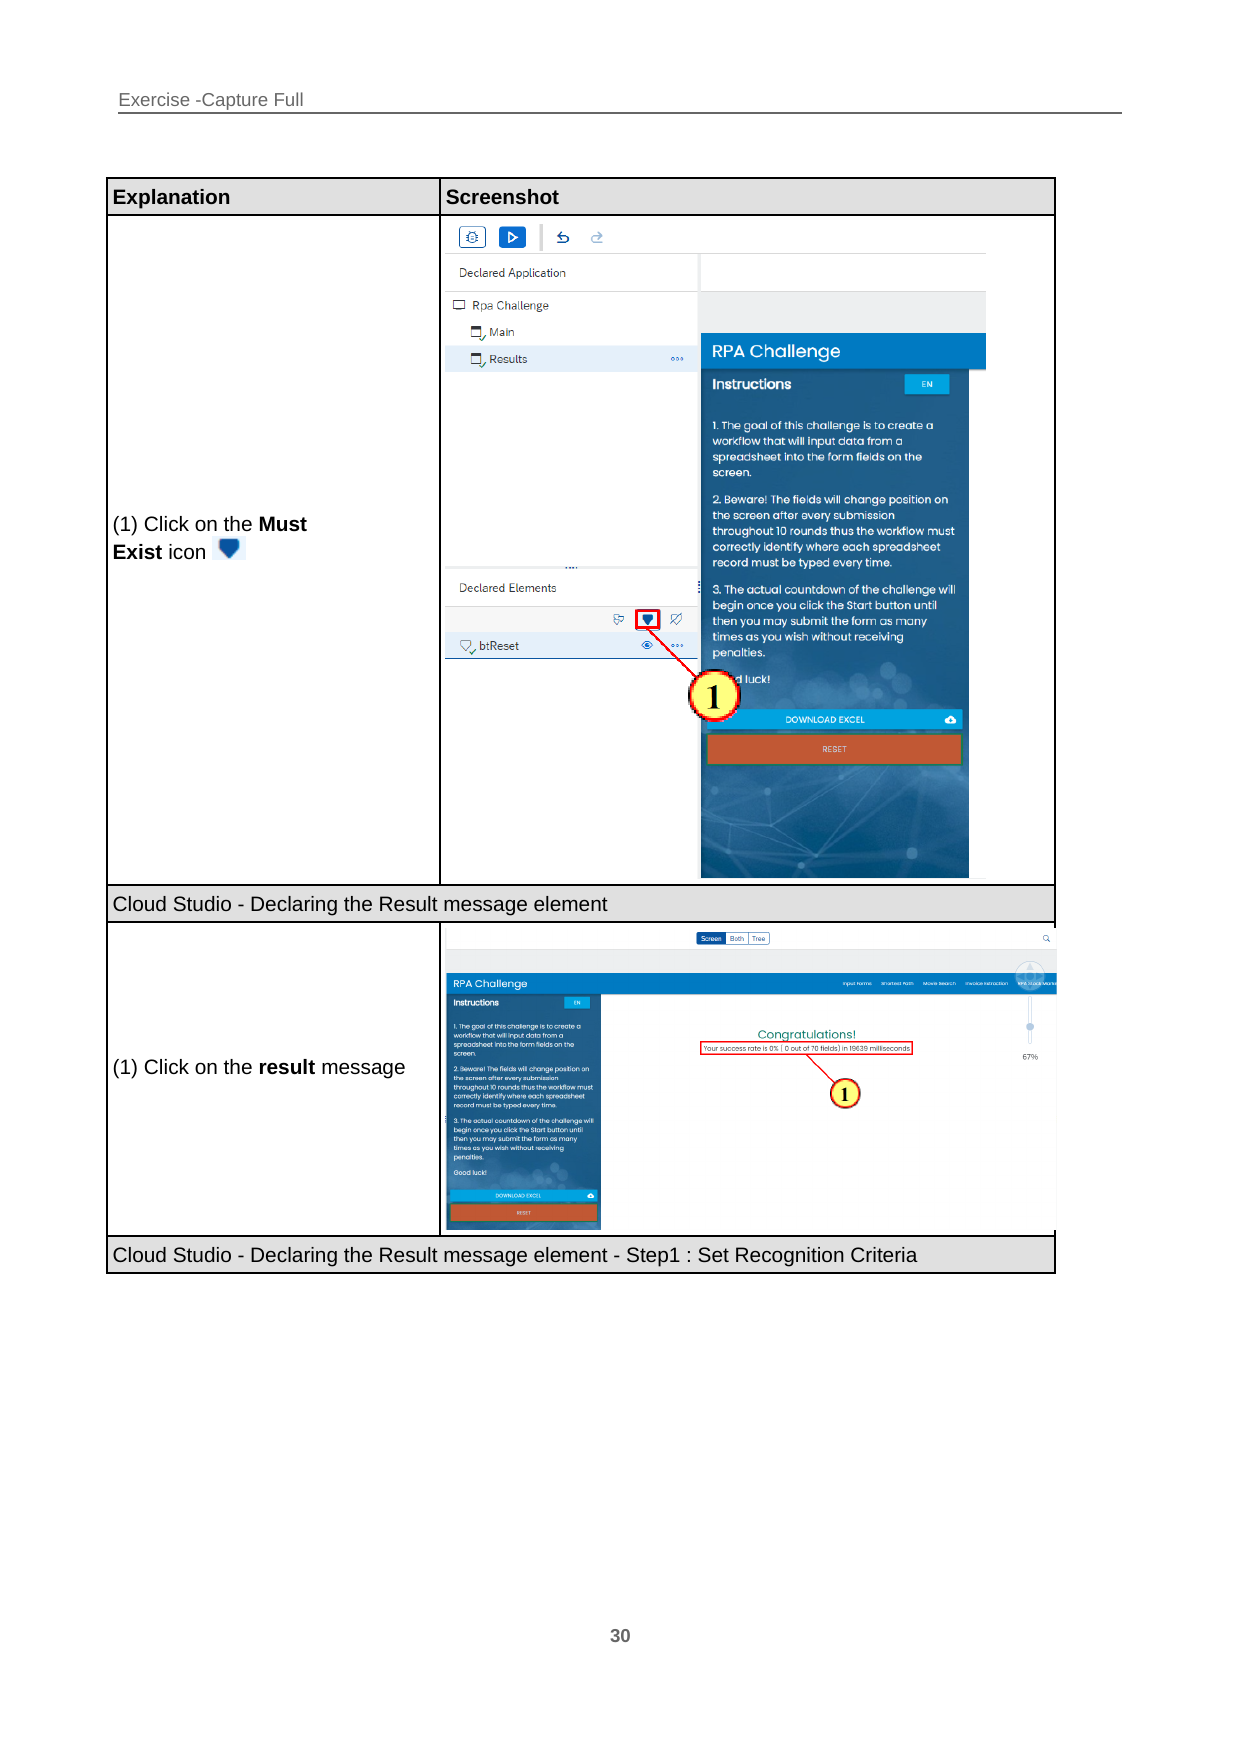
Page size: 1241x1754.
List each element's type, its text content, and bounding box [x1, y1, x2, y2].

table_header Explanation [108, 179, 439, 214]
table_cell (1) Click on the result message [108, 923, 439, 1235]
table_cell [441, 216, 1054, 884]
table_cell Cloud Studio - Declaring the Result message element [108, 886, 1054, 921]
picture [445, 221, 986, 879]
table_cell [441, 923, 1054, 1235]
picture [212, 536, 246, 560]
table_cell Cloud Studio - Declaring the Result message element - Step1 : Set Recognition Criteria [108, 1237, 1054, 1272]
table_header Screenshot [441, 179, 1054, 214]
table_cell (1) Click on the Must Exist icon [108, 216, 439, 884]
picture [445, 928, 1057, 1230]
